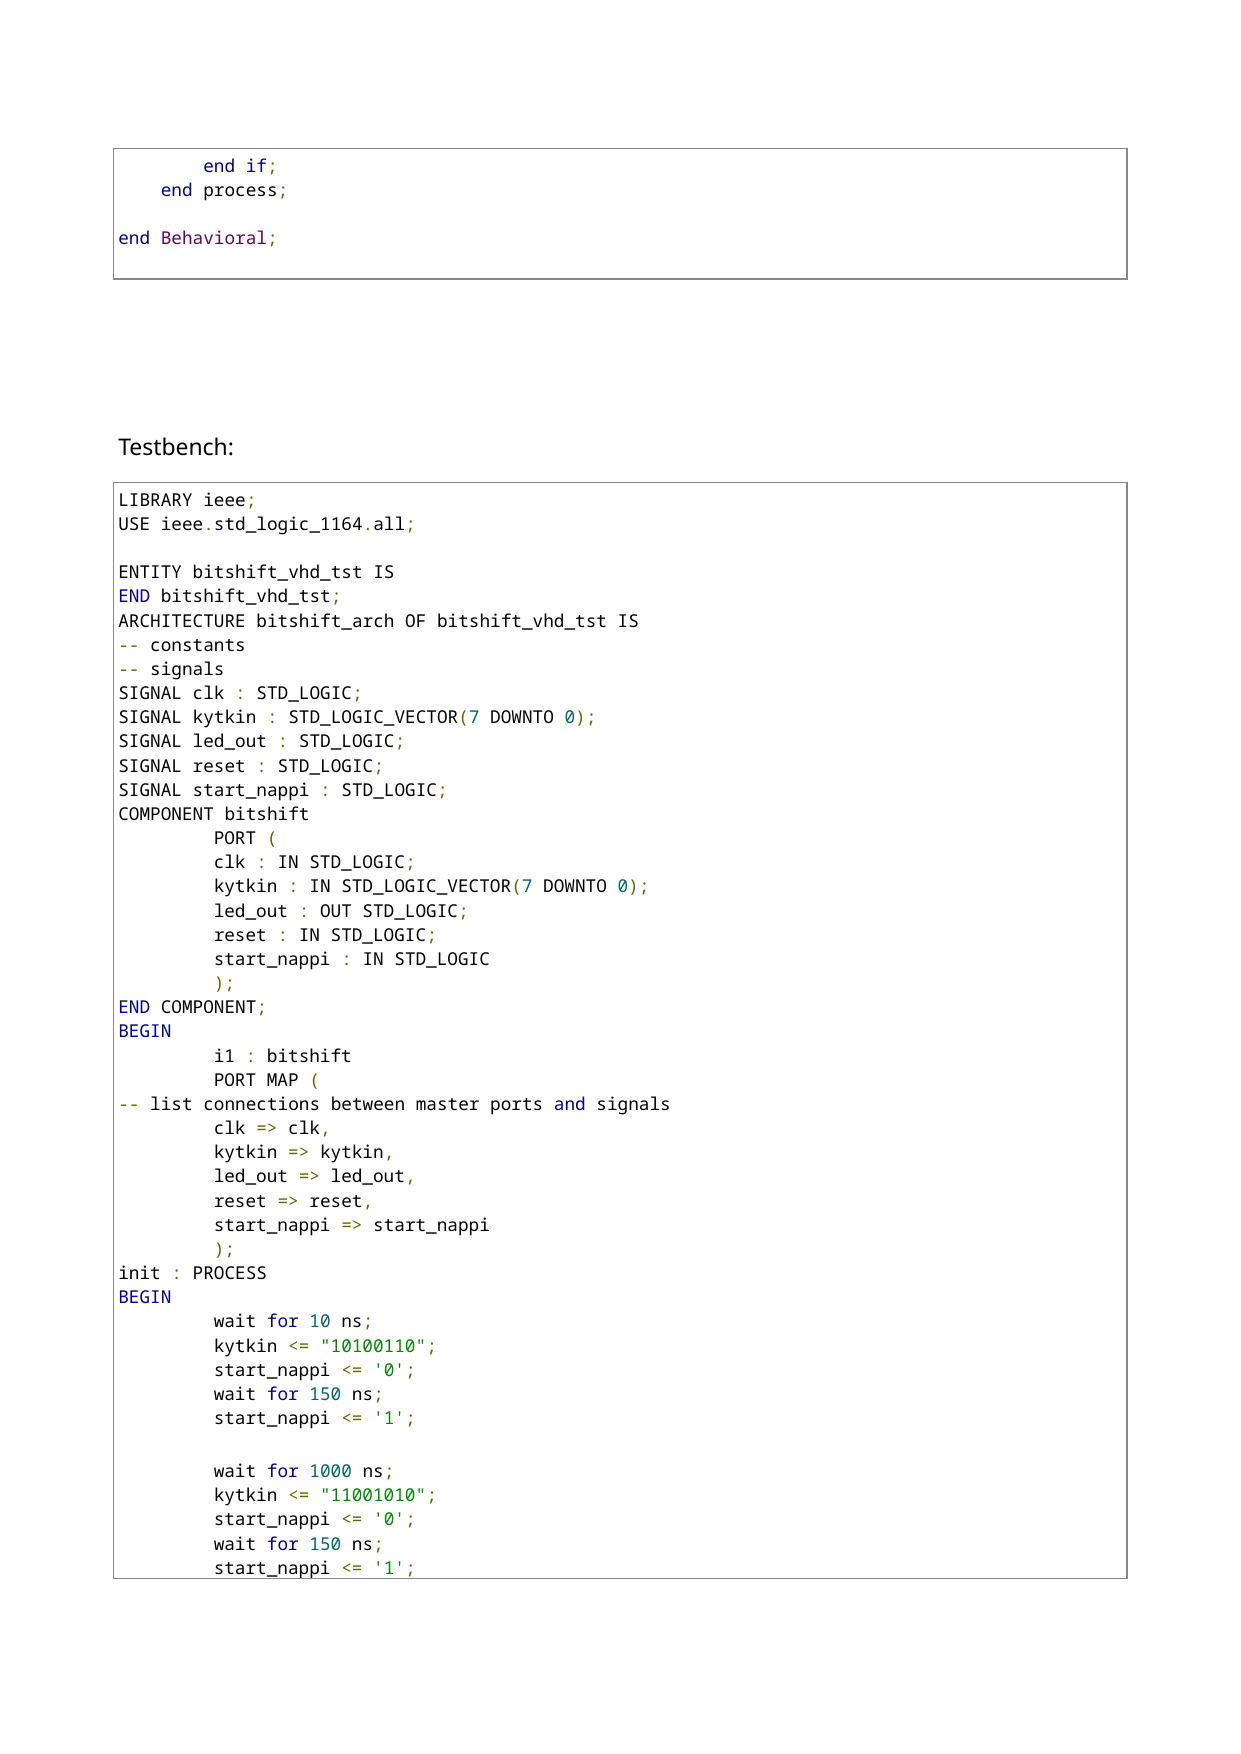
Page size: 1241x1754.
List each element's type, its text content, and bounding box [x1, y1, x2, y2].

text start_nappi <= '0'; [118, 1357, 1122, 1381]
text -- constants [118, 632, 1122, 656]
text SIGNAL start_nappi : STD_LOGIC; [118, 777, 1122, 801]
text COMPONENT bitshift [118, 801, 1122, 826]
text ARCHITECTURE bitshift_arch OF bitshift_vhd_tst IS [118, 608, 1122, 632]
text end Behavioral; [118, 226, 1122, 250]
text kytkin <= "10100110"; [118, 1333, 1122, 1357]
text i1 : bitshift [118, 1043, 1122, 1067]
text Testbench: [118, 431, 1122, 462]
text END COMPONENT; [118, 995, 1122, 1019]
text led_out => led_out, [118, 1164, 1122, 1188]
text kytkin <= "11001010"; [118, 1483, 1122, 1507]
text start_nappi => start_nappi [118, 1212, 1122, 1236]
text end process; [118, 177, 1122, 202]
text ENTITY bitshift_vhd_tst IS [118, 560, 1122, 584]
text LIBRARY ieee; [114, 483, 1126, 511]
text BEGIN [118, 1285, 1122, 1309]
text start_nappi <= '1'; [118, 1406, 1122, 1430]
text clk : IN STD_LOGIC; [118, 850, 1122, 874]
text wait for 150 ns; [118, 1531, 1122, 1555]
text wait for 1000 ns; [118, 1458, 1122, 1483]
text PORT MAP ( [118, 1067, 1122, 1091]
text wait for 10 ns; [118, 1309, 1122, 1333]
text SIGNAL clk : STD_LOGIC; [118, 681, 1122, 705]
text SIGNAL reset : STD_LOGIC; [118, 753, 1122, 777]
text BEGIN [118, 1019, 1122, 1043]
text ); [118, 971, 1122, 995]
text USE ieee.std_logic_1164.all; [118, 511, 1122, 536]
text END bitshift_vhd_tst; [118, 584, 1122, 608]
text kytkin => kytkin, [118, 1140, 1122, 1164]
text start_nappi : IN STD_LOGIC [118, 946, 1122, 971]
text SIGNAL led_out : STD_LOGIC; [118, 729, 1122, 753]
text kytkin : IN STD_LOGIC_VECTOR(7 DOWNTO 0); [118, 874, 1122, 898]
text end if; [114, 149, 1126, 177]
text led_out : OUT STD_LOGIC; [118, 898, 1122, 922]
text wait for 150 ns; [118, 1381, 1122, 1406]
text reset => reset, [118, 1188, 1122, 1212]
text SIGNAL kytkin : STD_LOGIC_VECTOR(7 DOWNTO 0); [118, 705, 1122, 729]
text start_nappi <= '0'; [118, 1507, 1122, 1531]
text PORT ( [118, 826, 1122, 850]
text -- signals [118, 656, 1122, 681]
text init : PROCESS [118, 1261, 1122, 1285]
text start_nappi <= '1'; [118, 1555, 1122, 1578]
text ); [118, 1236, 1122, 1261]
text reset : IN STD_LOGIC; [118, 922, 1122, 946]
text clk => clk, [118, 1116, 1122, 1140]
text -- list connections between master ports and signals [118, 1091, 1122, 1116]
